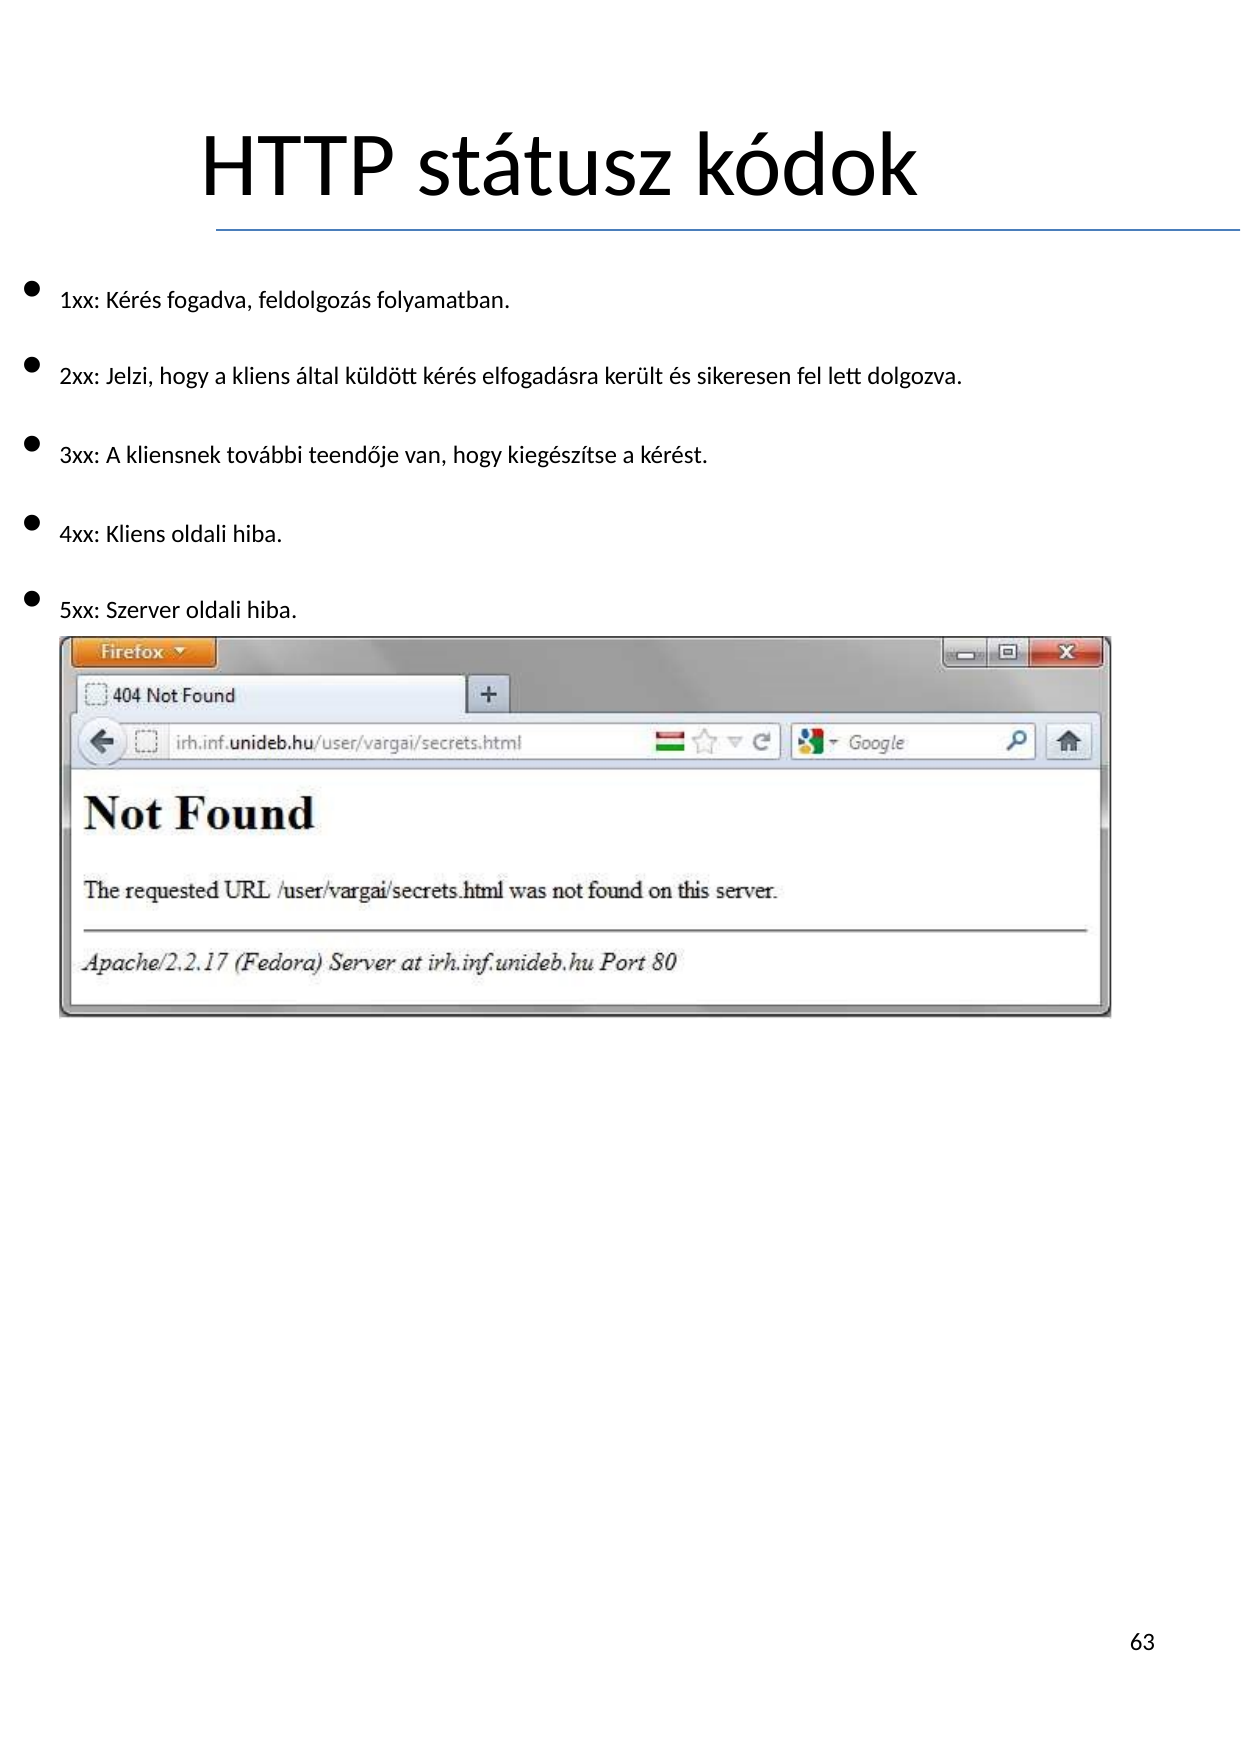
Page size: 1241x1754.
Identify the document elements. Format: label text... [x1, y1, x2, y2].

list 3xx: A kliensnek további teendője van, hogy kiegészítse a kérést. [22, 408, 1062, 476]
text HTTP státusz kódok [58, 107, 1062, 218]
list 1xx: Kérés fogadva, feldolgozás folyamatban. [22, 254, 1062, 321]
picture [59, 636, 1113, 1019]
list 5xx: Szerver oldali hiba. [22, 564, 1062, 631]
list 4xx: Kliens oldali hiba. [22, 487, 1062, 554]
list 2xx: Jelzi, hogy a kliens által küldött kérés elfogadásra került és sikeresen fel lett dolgozva. [22, 330, 1062, 397]
